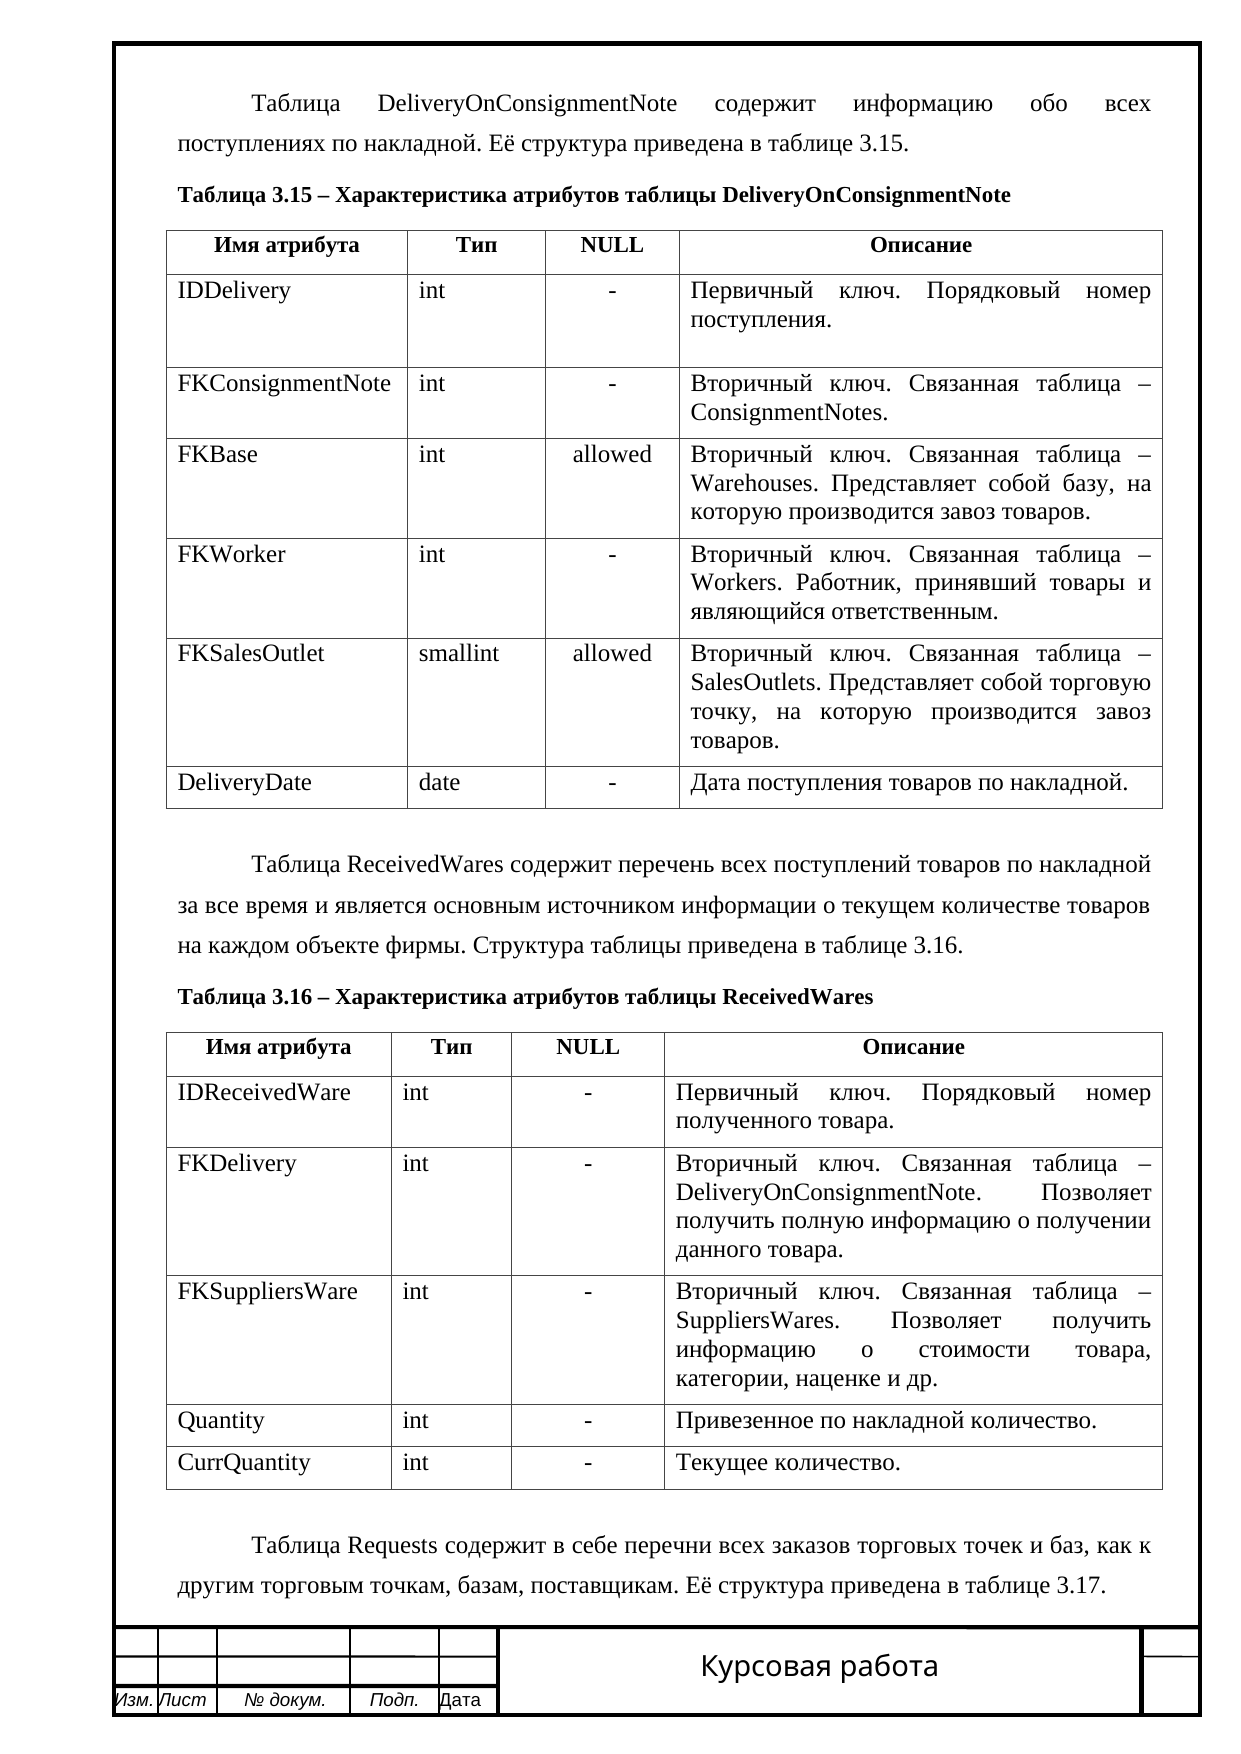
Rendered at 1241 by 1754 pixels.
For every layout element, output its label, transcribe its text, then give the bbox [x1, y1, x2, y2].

table_cell int [392, 1148, 511, 1275]
text Таблица DeliveryOnConsignmentNote содержит информацию обо всех поступлениях по накладной. Её структура приведена в таблице 3.15. [177, 88, 1152, 157]
table_cell Текущее количество. [665, 1447, 1162, 1488]
table_cell - [512, 1077, 664, 1147]
table_cell - [546, 275, 679, 367]
table_cell DeliveryDate [167, 767, 407, 808]
table_header Имя атрибута [167, 1033, 391, 1076]
table_cell int [408, 368, 545, 438]
table_cell FKSuppliersWare [167, 1276, 391, 1404]
table_cell FKWorker [167, 539, 407, 637]
table_cell CurrQuantity [167, 1447, 391, 1488]
table_header NULL [546, 231, 679, 274]
table_header Имя атрибута [167, 231, 407, 274]
table_cell int [392, 1405, 511, 1446]
table_cell int [392, 1276, 511, 1404]
table_cell - [512, 1148, 664, 1275]
table_cell IDDelivery [167, 275, 407, 367]
table_cell Вторичный ключ. Связанная таблица – DeliveryOnConsignmentNote. Позволяет получить полную информацию о получении данного товара. [665, 1148, 1162, 1275]
table_header Описание [665, 1033, 1162, 1076]
table_cell FKDelivery [167, 1148, 391, 1275]
text Таблица ReceivedWares содержит перечень всех поступлений товаров по накладной за все время и является основным источником информации о текущем количестве товаров на каждом объекте фирмы. Структура таблицы приведена в таблице 3.16. [177, 849, 1152, 959]
table_cell int [408, 539, 545, 637]
table_cell int [392, 1077, 511, 1147]
table_cell Первичный ключ. Порядковый номер поступления. [680, 275, 1162, 367]
table_cell allowed [546, 439, 679, 538]
table_header NULL [512, 1033, 664, 1076]
table_cell Дата поступления товаров по накладной. [680, 767, 1162, 808]
table_cell int [408, 275, 545, 367]
table_cell Quantity [167, 1405, 391, 1446]
table_header Описание [680, 231, 1162, 274]
table_cell Вторичный ключ. Связанная таблица – ConsignmentNotes. [680, 368, 1162, 438]
table_cell int [408, 439, 545, 538]
table_cell Вторичный ключ. Связанная таблица – Workers. Работник, принявший товары и являющийся ответственным. [680, 539, 1162, 637]
table_cell date [408, 767, 545, 808]
table_cell smallint [408, 639, 545, 766]
table_cell Вторичный ключ. Связанная таблица – SalesOutlets. Представляет собой торговую точку, на которую производится завоз товаров. [680, 639, 1162, 766]
table_cell FKConsignmentNote [167, 368, 407, 438]
table_cell Привезенное по накладной количество. [665, 1405, 1162, 1446]
table_cell - [546, 368, 679, 438]
table_cell IDReceivedWare [167, 1077, 391, 1147]
table_cell - [512, 1405, 664, 1446]
table_cell Вторичный ключ. Связанная таблица – Warehouses. Представляет собой базу, на которую производится завоз товаров. [680, 439, 1162, 538]
table_header Тип [408, 231, 545, 274]
table_cell - [512, 1276, 664, 1404]
table_cell FKSalesOutlet [167, 639, 407, 766]
title Таблица 3.15 – Характеристика атрибутов таблицы DeliveryOnConsignmentNote [177, 181, 1152, 207]
table_cell Первичный ключ. Порядковый номер полученного товара. [665, 1077, 1162, 1147]
table_cell int [392, 1447, 511, 1488]
table_cell - [512, 1447, 664, 1488]
table_cell - [546, 539, 679, 637]
table_cell FKBase [167, 439, 407, 538]
table_cell allowed [546, 639, 679, 766]
title Таблица 3.16 – Характеристика атрибутов таблицы ReceivedWares [177, 983, 1152, 1009]
text Таблица Requests содержит в себе перечни всех заказов торговых точек и баз, как к другим торговым точкам, базам, поставщикам. Её структура приведена в таблице 3.17. [177, 1530, 1152, 1599]
table_header Тип [392, 1033, 511, 1076]
table_cell Вторичный ключ. Связанная таблица – SuppliersWares. Позволяет получить информацию о стоимости товара, категории, наценке и др. [665, 1276, 1162, 1404]
table_cell - [546, 767, 679, 808]
